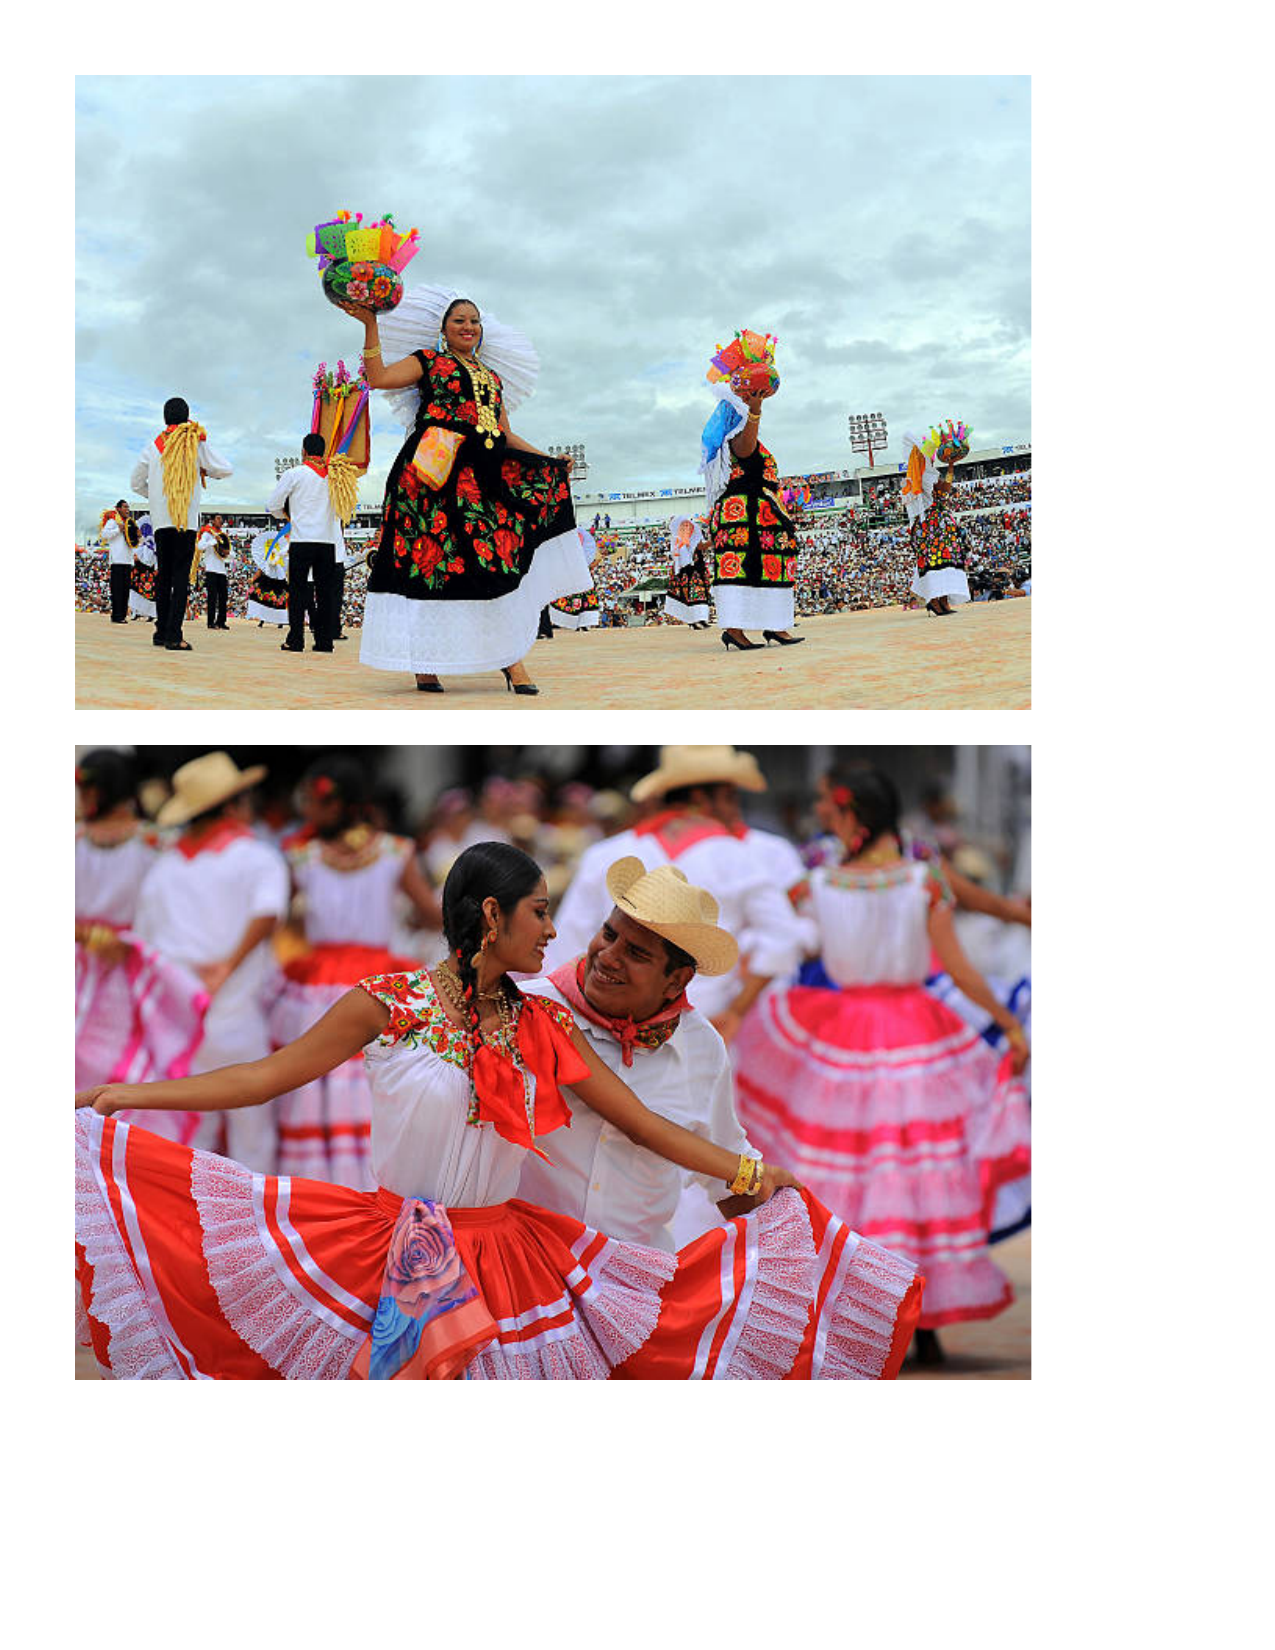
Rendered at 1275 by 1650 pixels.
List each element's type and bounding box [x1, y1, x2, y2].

picture [75, 75, 1032, 710]
picture [75, 745, 1032, 1380]
